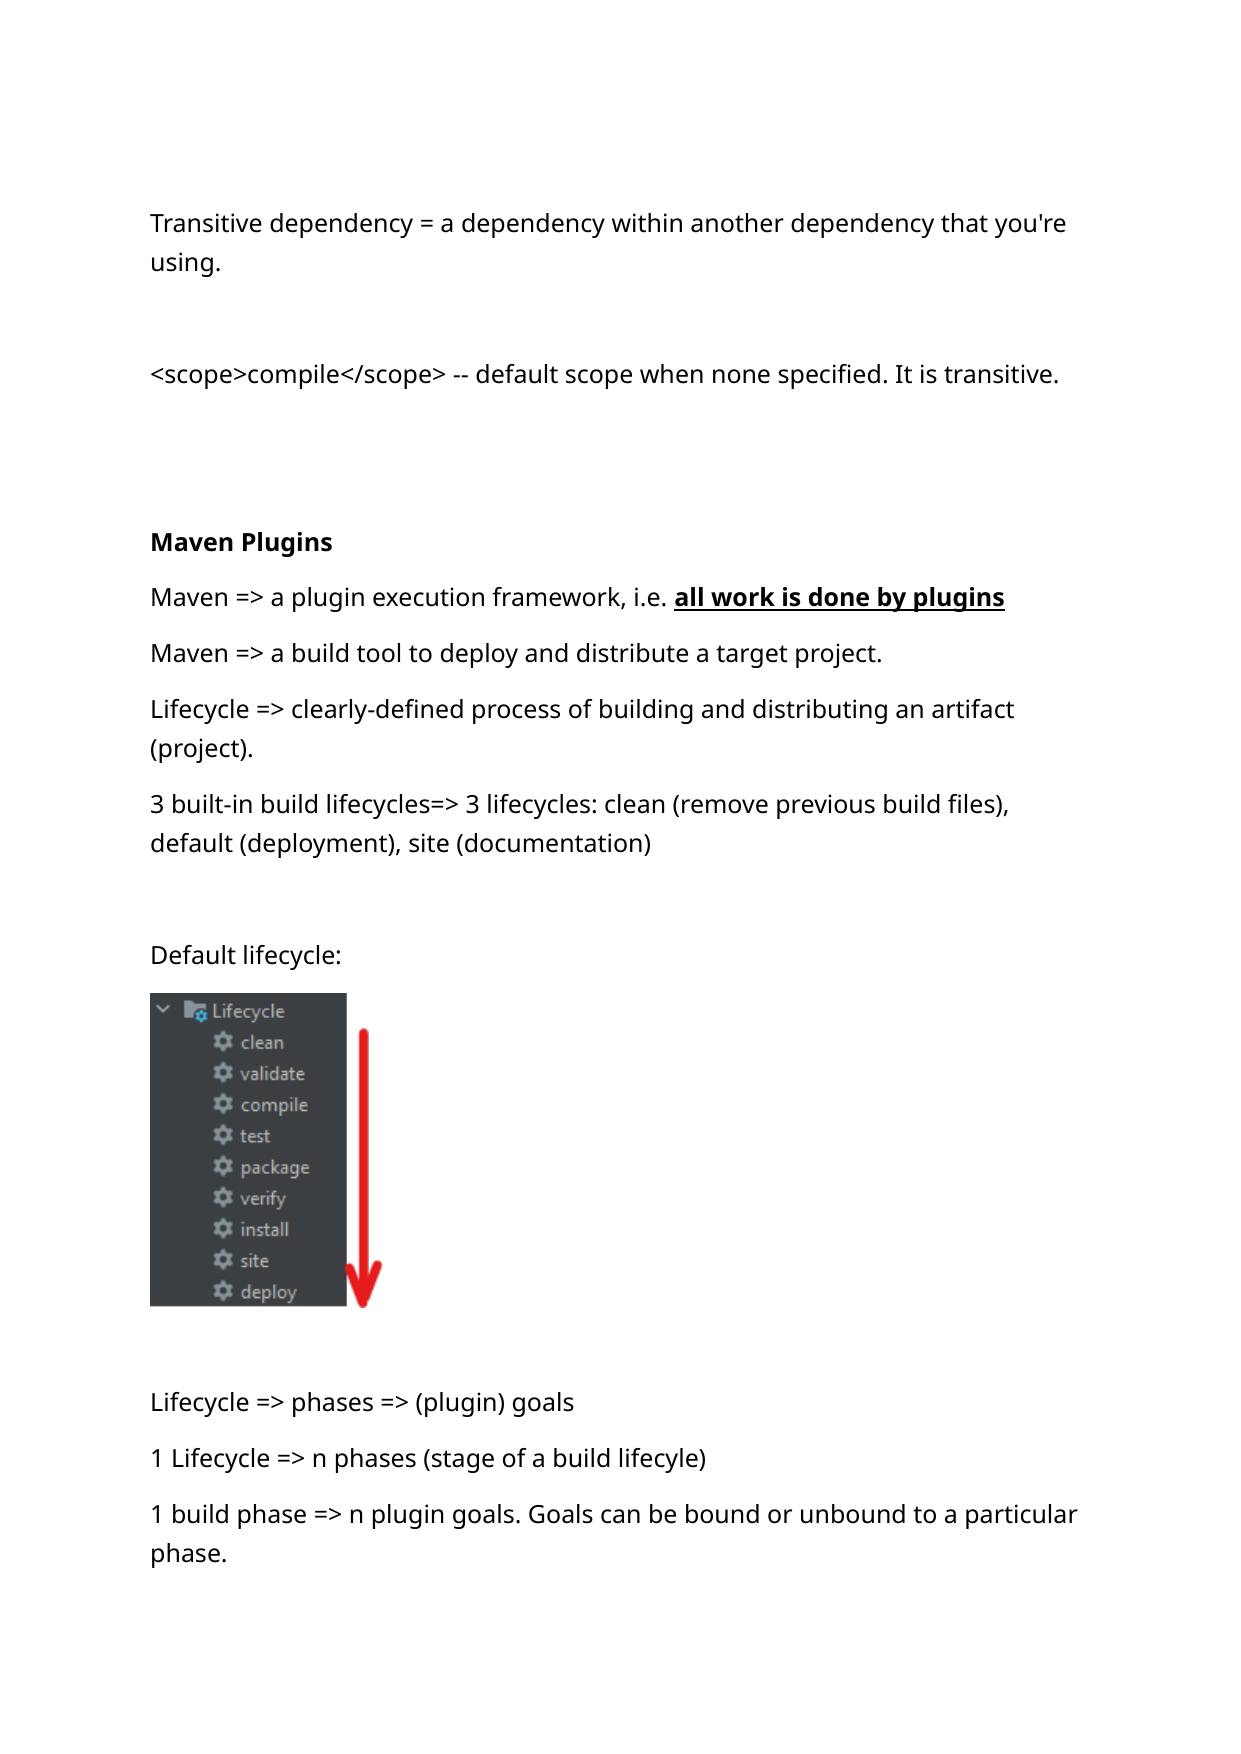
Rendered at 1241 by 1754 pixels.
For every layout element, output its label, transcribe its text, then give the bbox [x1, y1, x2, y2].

text 1 build phase => n plugin goals. Goals can be bound or unbound to a particular phase. [150, 1497, 1090, 1570]
text Maven => a build tool to deploy and distribute a target project. [150, 636, 1090, 670]
text Lifecycle => clearly-defined process of building and distributing an artifact (project). [150, 692, 1090, 765]
text Transitive dependency = a dependency within another dependency that you're using. [150, 206, 1090, 279]
text Lifecycle => phases => (plugin) goals [150, 1385, 1090, 1419]
text Maven => a plugin execution framework, i.e. all work is done by plugins [150, 580, 1090, 614]
picture [150, 993, 383, 1308]
text 1 Lifecycle => n phases (stage of a build lifecyle) [150, 1441, 1090, 1475]
text 3 built-in build lifecycles=> 3 lifecycles: clean (remove previous build files), default (deployment), site (documentation) [150, 787, 1090, 860]
text Maven Plugins [150, 524, 1090, 558]
text <scope>compile</scope> -- default scope when none specified. It is transitive. [150, 357, 1090, 391]
text Default lifecycle: [150, 937, 1090, 972]
